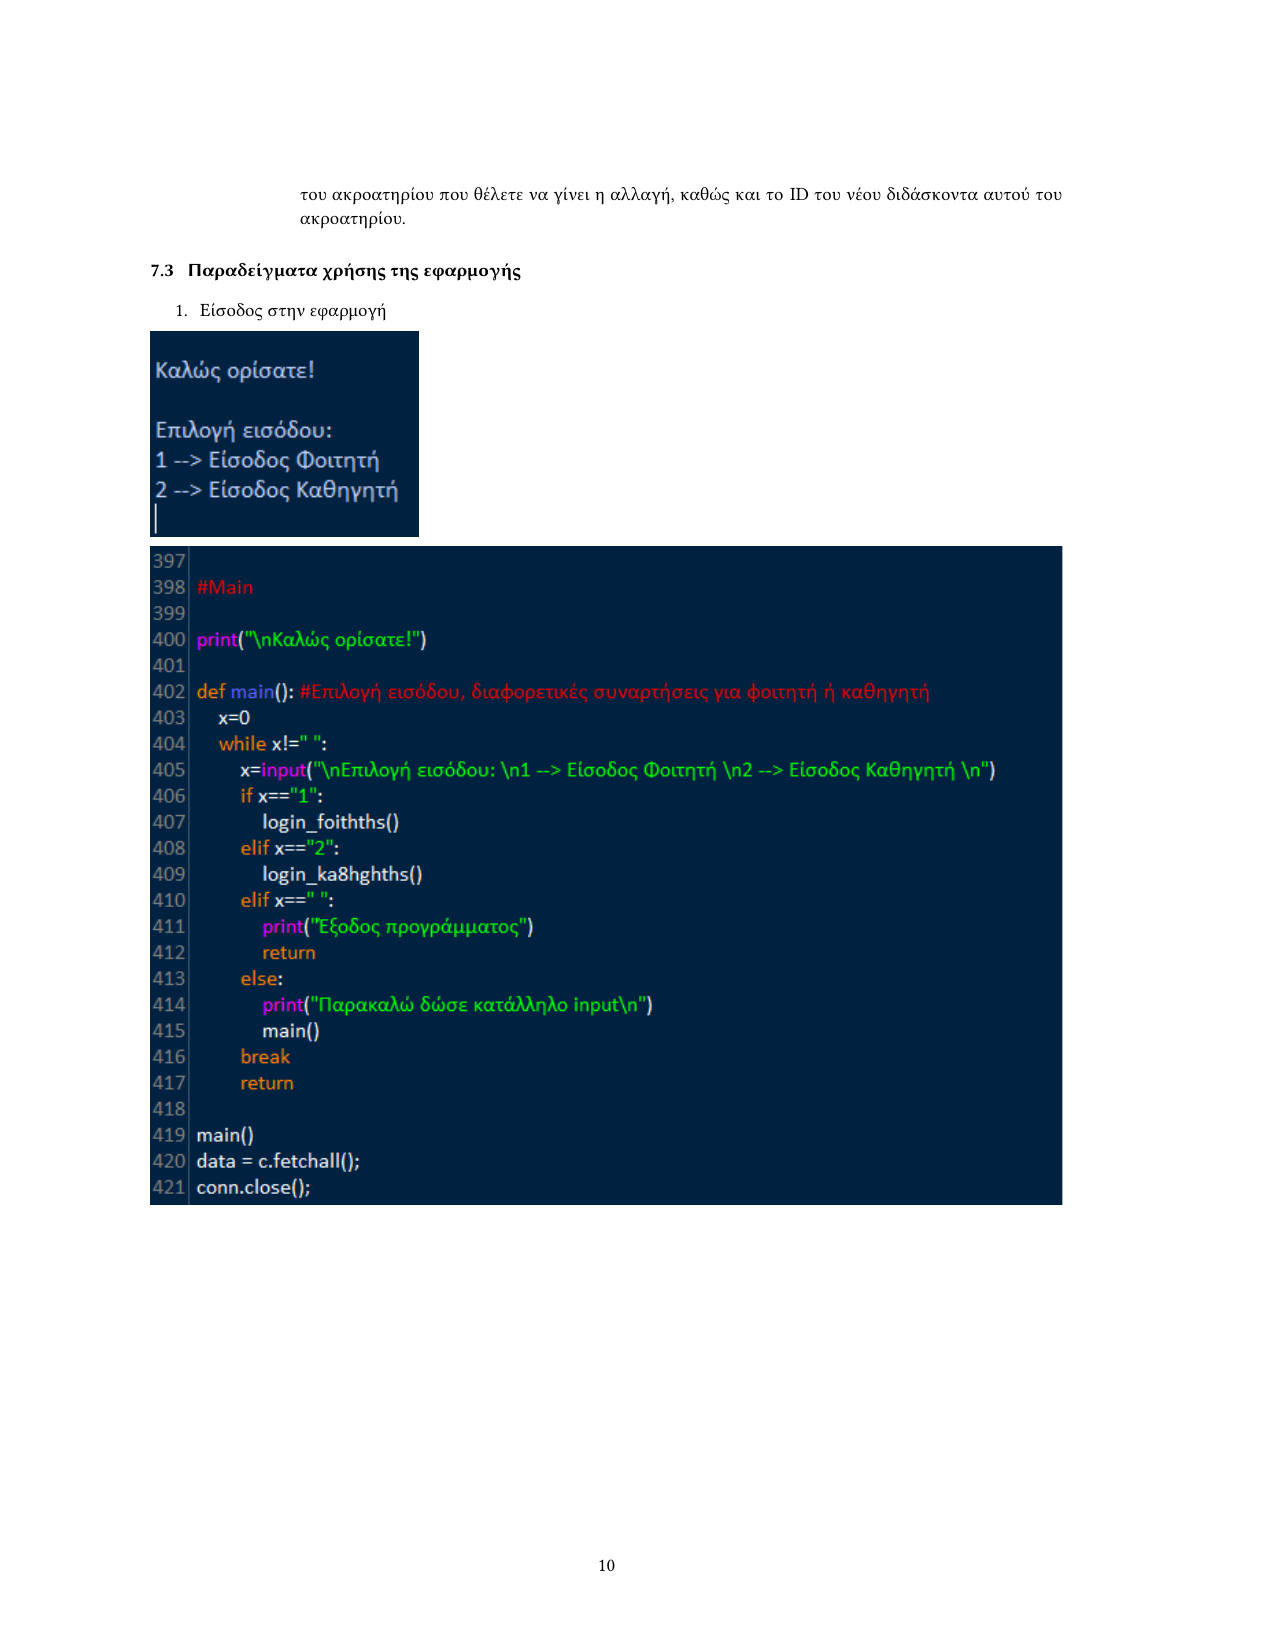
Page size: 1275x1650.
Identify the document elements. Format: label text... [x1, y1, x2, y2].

list Είσοδος στην εφαρμογή [175, 293, 1062, 321]
list Πατώντας τον αριθμό 3, η εφαρμογή σας επιτρέπει να αλλάξετε τον διδάσκοντα που είναι assigned σε κάποιο ακροατήριο. Η εφαρμογή θα σας ζητήσει να πληκτρολογήσετε τον κωδικό του ακροατηρίου που θέλετε να γίνει η αλλαγή, καθώς και το ID του νέου διδάσκοντα αυτού του ακροατηρίου. [300, 183, 1062, 229]
picture [150, 331, 419, 537]
text Παραδείγματα χρήσης της εφαρμογής [150, 257, 1062, 281]
picture [150, 546, 1063, 1205]
